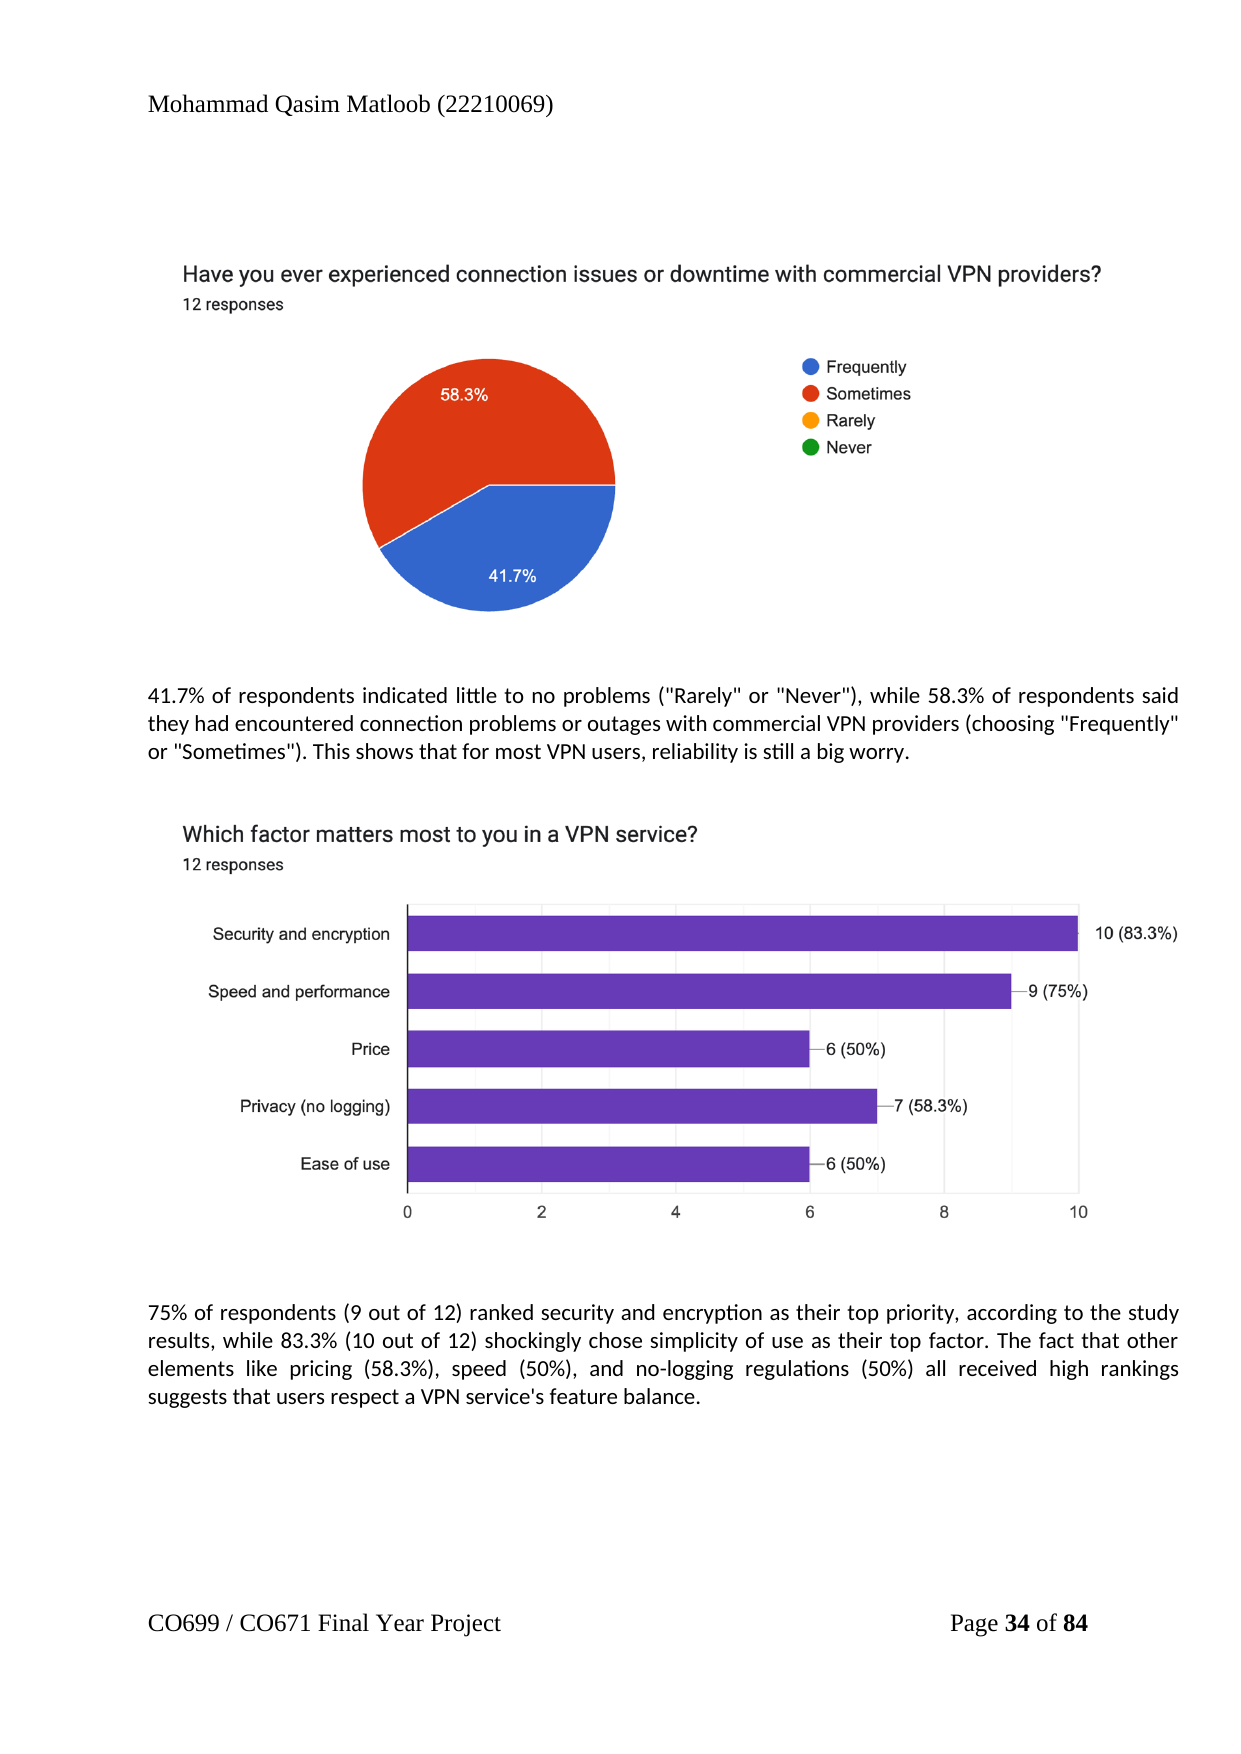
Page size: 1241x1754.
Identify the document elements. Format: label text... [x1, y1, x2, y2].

text 41.7% of respondents indicated little to no problems ("Rarely" or "Never"), while 58.3% of respondents said they had encountered connection problems or outages with commercial VPN providers (choosing "Frequently" or "Sometimes"). This shows that for most VPN users, reliability is still a big worry. [148, 660, 1181, 765]
text 75% of respondents (9 out of 12) ranked security and encryption as their top priority, according to the study results, while 83.3% (10 out of 12) shockingly chose simplicity of use as their top factor. The fact that other elements like pricing (58.3%), speed (50%), and no-logging regulations (50%) all received high rankings suggests that users respect a VPN service's feature balance. [148, 1278, 1181, 1410]
picture [148, 786, 1182, 1278]
picture [148, 225, 1182, 660]
